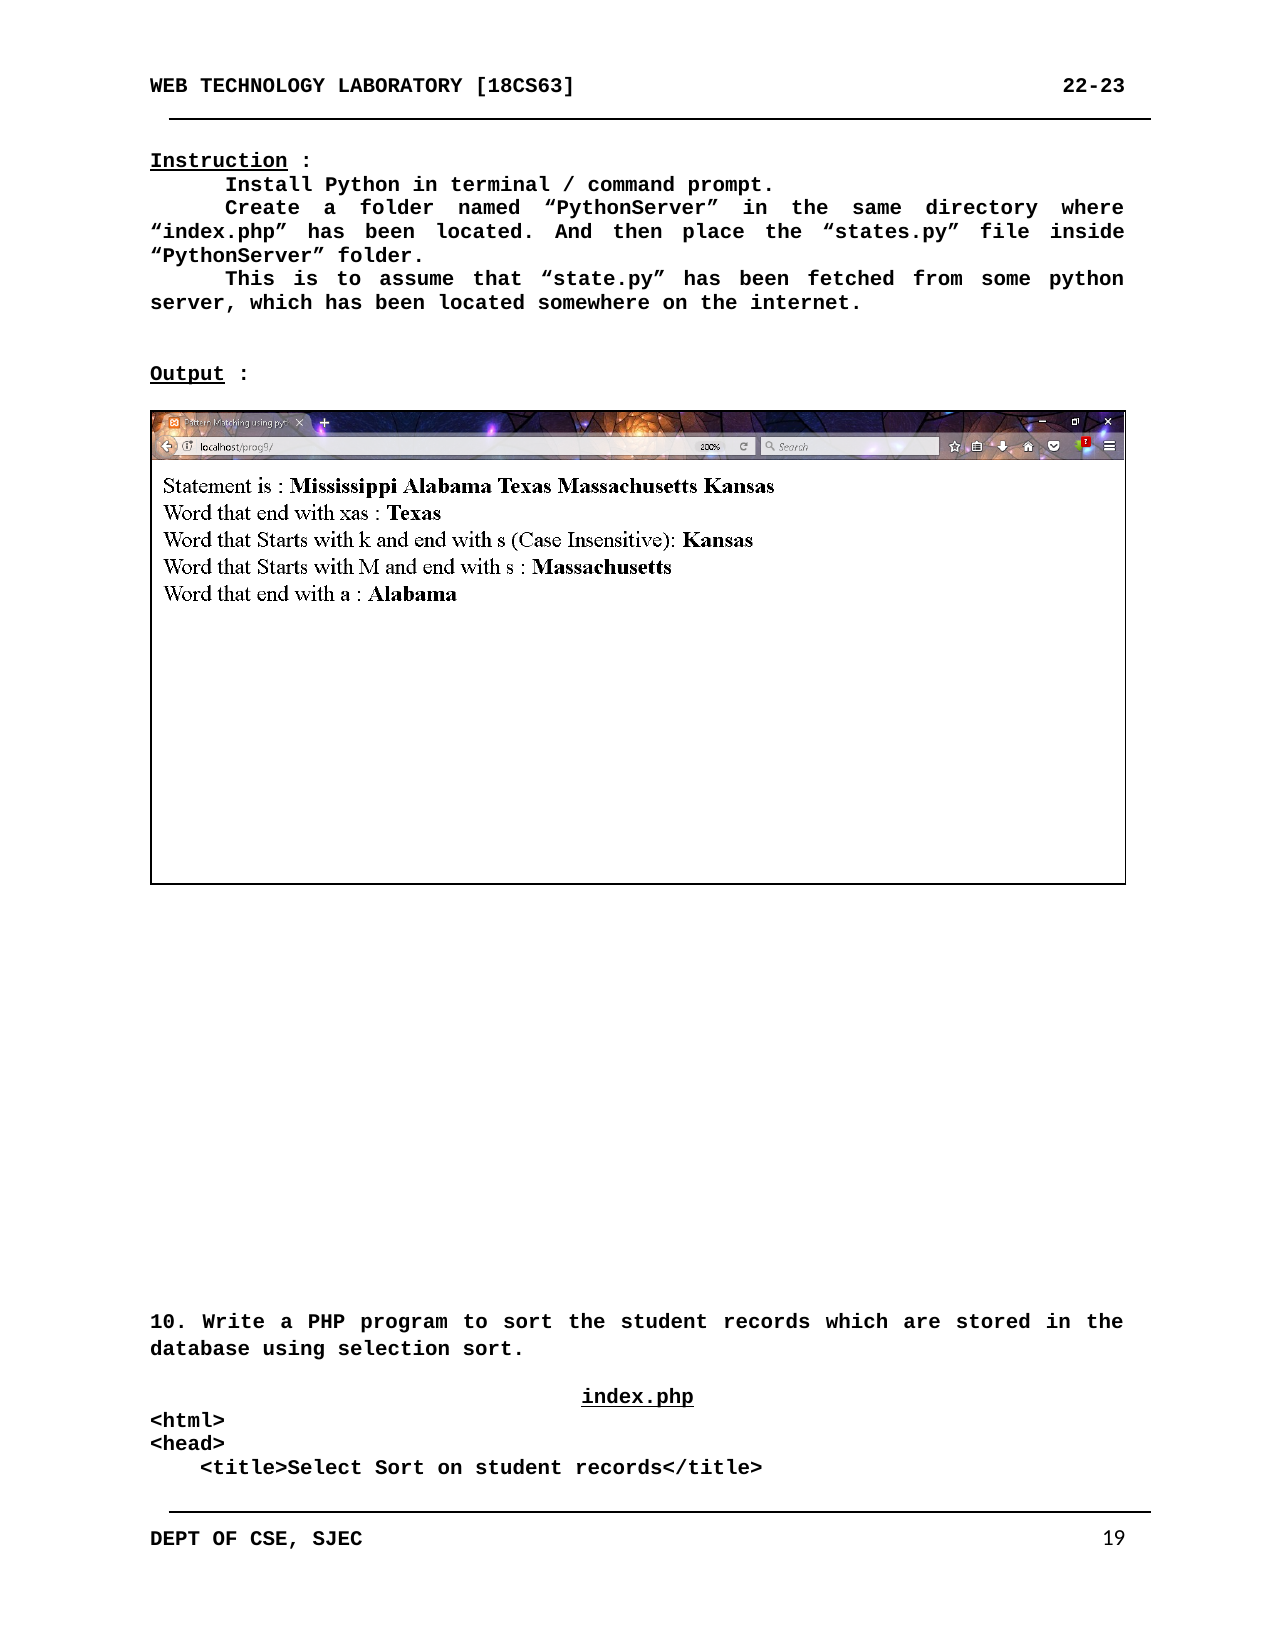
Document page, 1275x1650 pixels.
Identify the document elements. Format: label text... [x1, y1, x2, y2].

text 10. Write a PHP program to sort the student records which are stored in the database using selection sort. [150, 1311, 1125, 1362]
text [150, 1410, 1125, 1481]
picture [152, 412, 1124, 883]
text Create a folder named “PythonServer” in the same directory where “index.php” has been located. And then place the “states.py” file inside “PythonServer” folder. [150, 197, 1125, 268]
text Install Python in terminal / command prompt. [150, 174, 1125, 197]
text index.php [150, 1386, 1125, 1410]
text Output : [150, 363, 1125, 386]
text Instruction : [150, 150, 1125, 174]
text This is to assume that “state.py” has been fetched from some python server, which has been located somewhere on the internet. [150, 268, 1125, 316]
